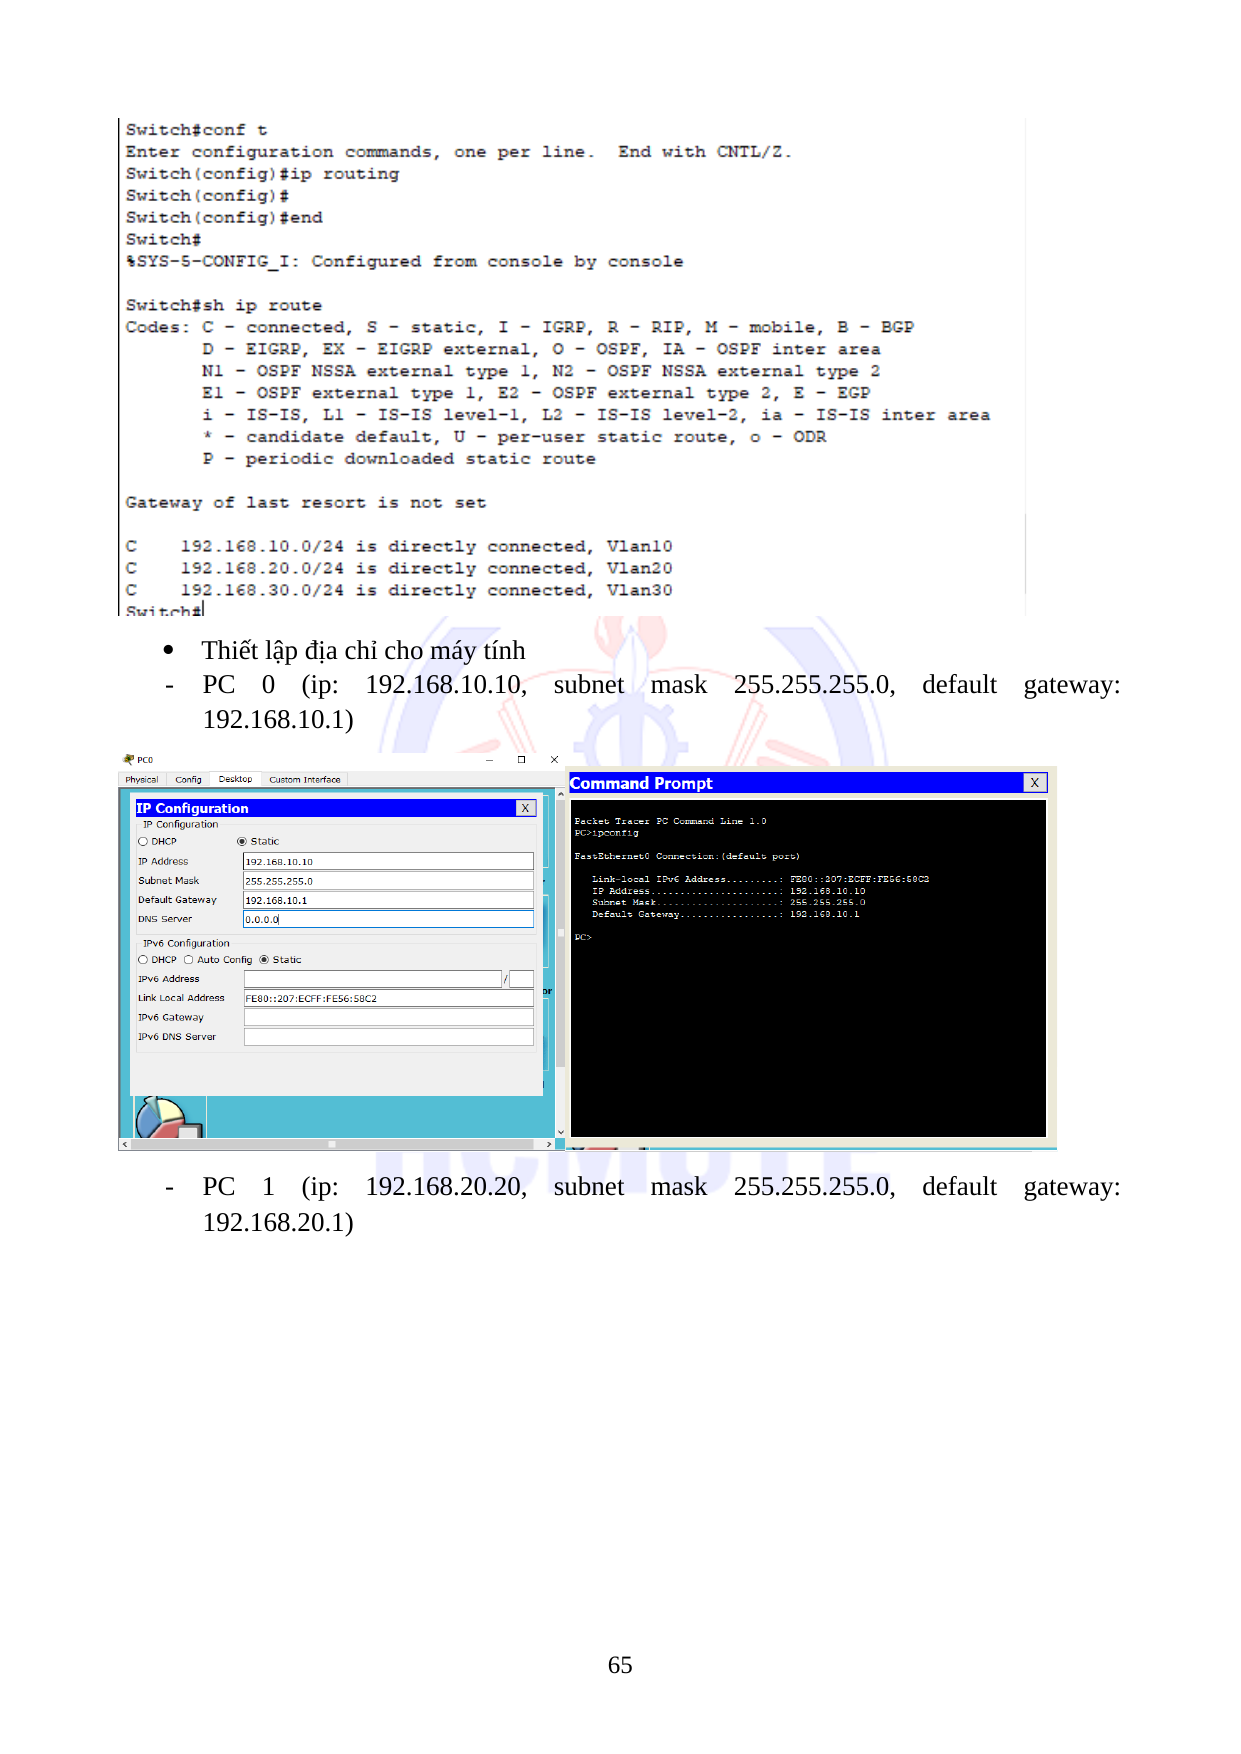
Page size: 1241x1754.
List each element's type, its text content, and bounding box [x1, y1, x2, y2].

list PC 0 (ip: 192.168.10.10, subnet mask 255.255.255.0, default gateway: 192.168.10.1) [165, 668, 1122, 734]
picture [118, 118, 1027, 616]
picture [118, 753, 1058, 1152]
list PC 1 (ip: 192.168.20.20, subnet mask 255.255.255.0, default gateway: 192.168.20.1) [165, 1170, 1122, 1237]
list Thiết lập địa chỉ cho máy tính [163, 634, 1122, 665]
